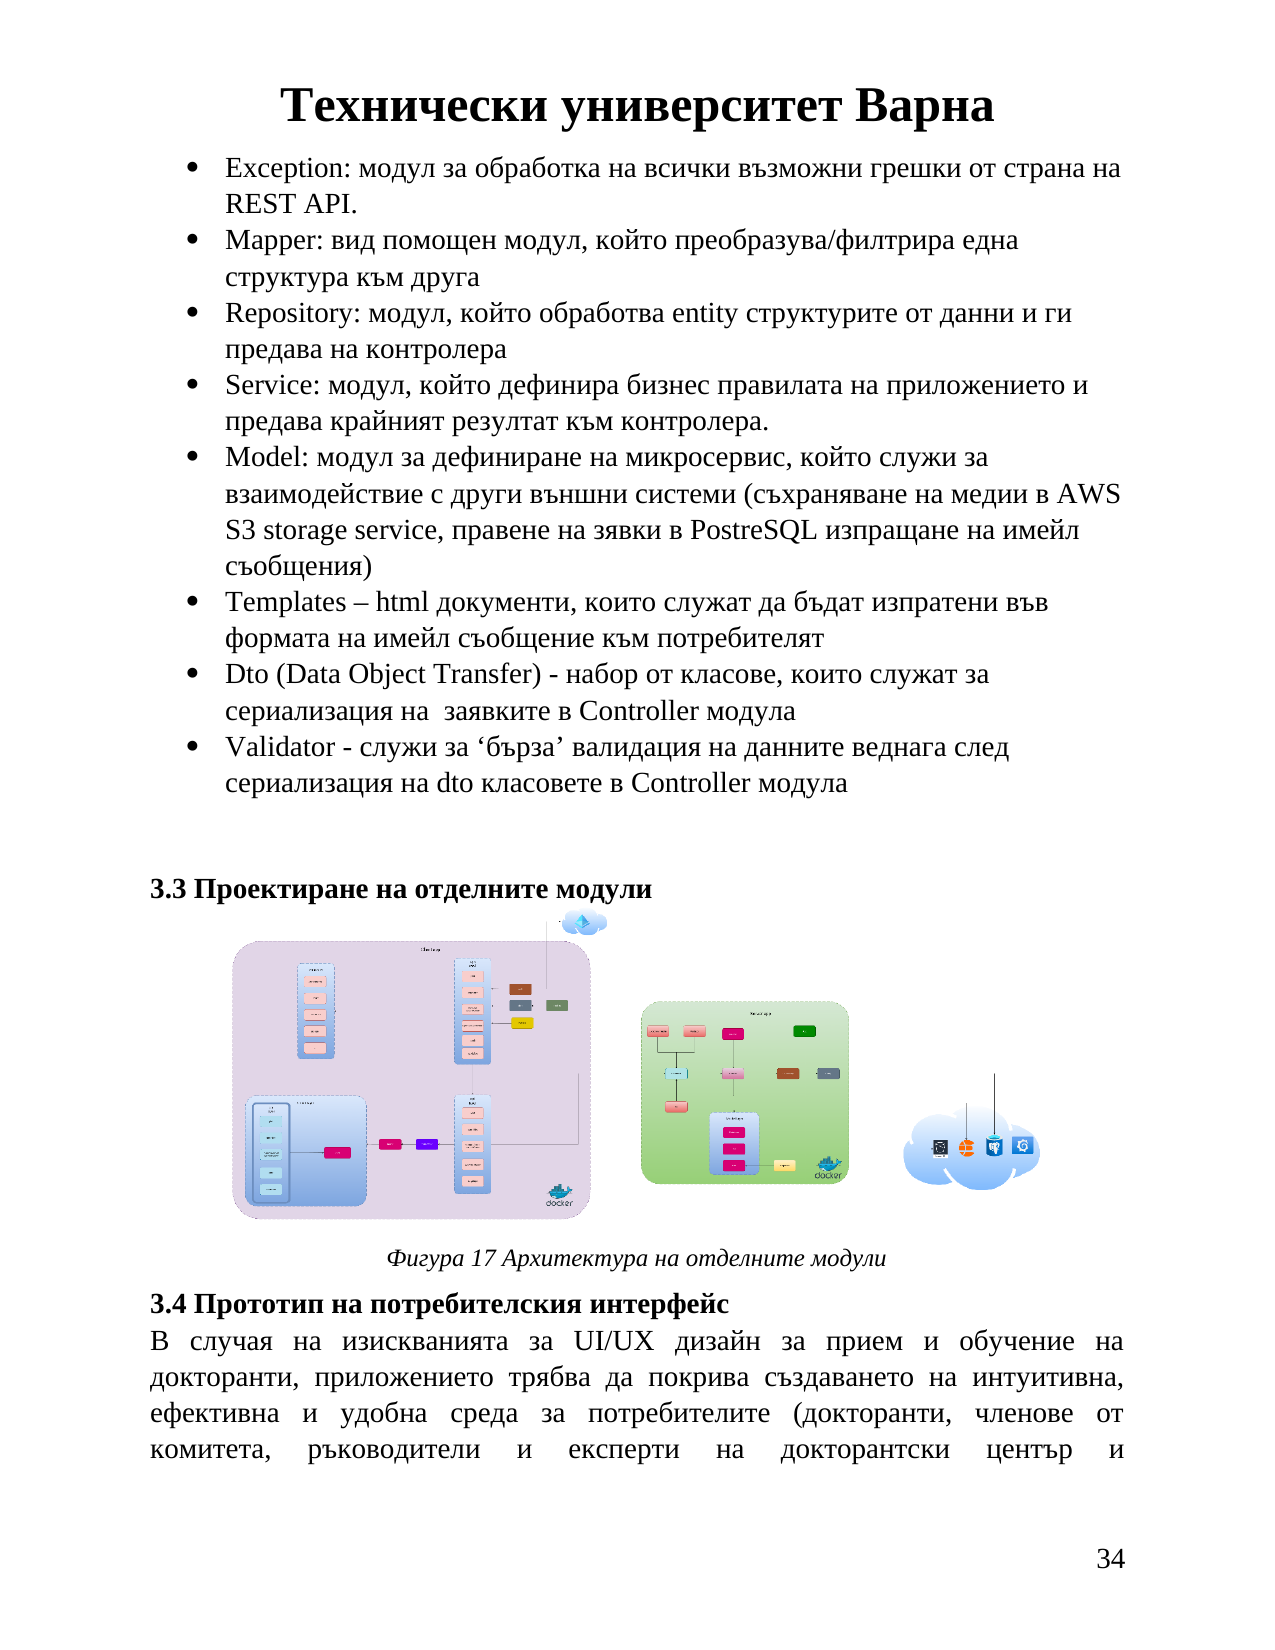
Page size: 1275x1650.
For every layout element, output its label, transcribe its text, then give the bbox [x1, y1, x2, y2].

list Dto (Data Object Transfer) - набор от класове, които служат за сериализация на заявките в Controller модула [187, 657, 1125, 726]
list Exception: модул за обработка на всички възможни грешки от страна на REST API. [187, 150, 1125, 220]
subtitle 3.3 Проектиране на отделните модули [150, 871, 1125, 904]
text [150, 1323, 1125, 1465]
list Repository: модул, който обработва entity структурите от данни и ги предава на контролера [187, 295, 1125, 364]
list Service: модул, който дефинира бизнес правилата на приложението и предава крайният резултат към контролера. [187, 367, 1125, 437]
list Validator - служи за ‘бърза’ валидация на данните веднага след сериализация на dto класовете в Controller модула [187, 729, 1125, 799]
subtitle 3.4 Прототип на потребителския интерфейс [150, 1287, 1125, 1320]
list Templates – html документи, които служат да бъдат изпратени във формата на имейл съобщение към потребителят [187, 584, 1125, 654]
list Mapper: вид помощен модул, който преобразува/филтрира една структура към друга [187, 222, 1125, 292]
list Model: модул за дефиниране на микросервис, който служи за взаимодействие с други външни системи (съхраняване на медии в AWS S3 storage service, правене на зявки в PostreSQL изпращане на имейл съобщения) [187, 439, 1125, 582]
picture [232, 907, 1043, 1224]
text Фигура 17 Архитектура на отделните модули [150, 1243, 1125, 1272]
